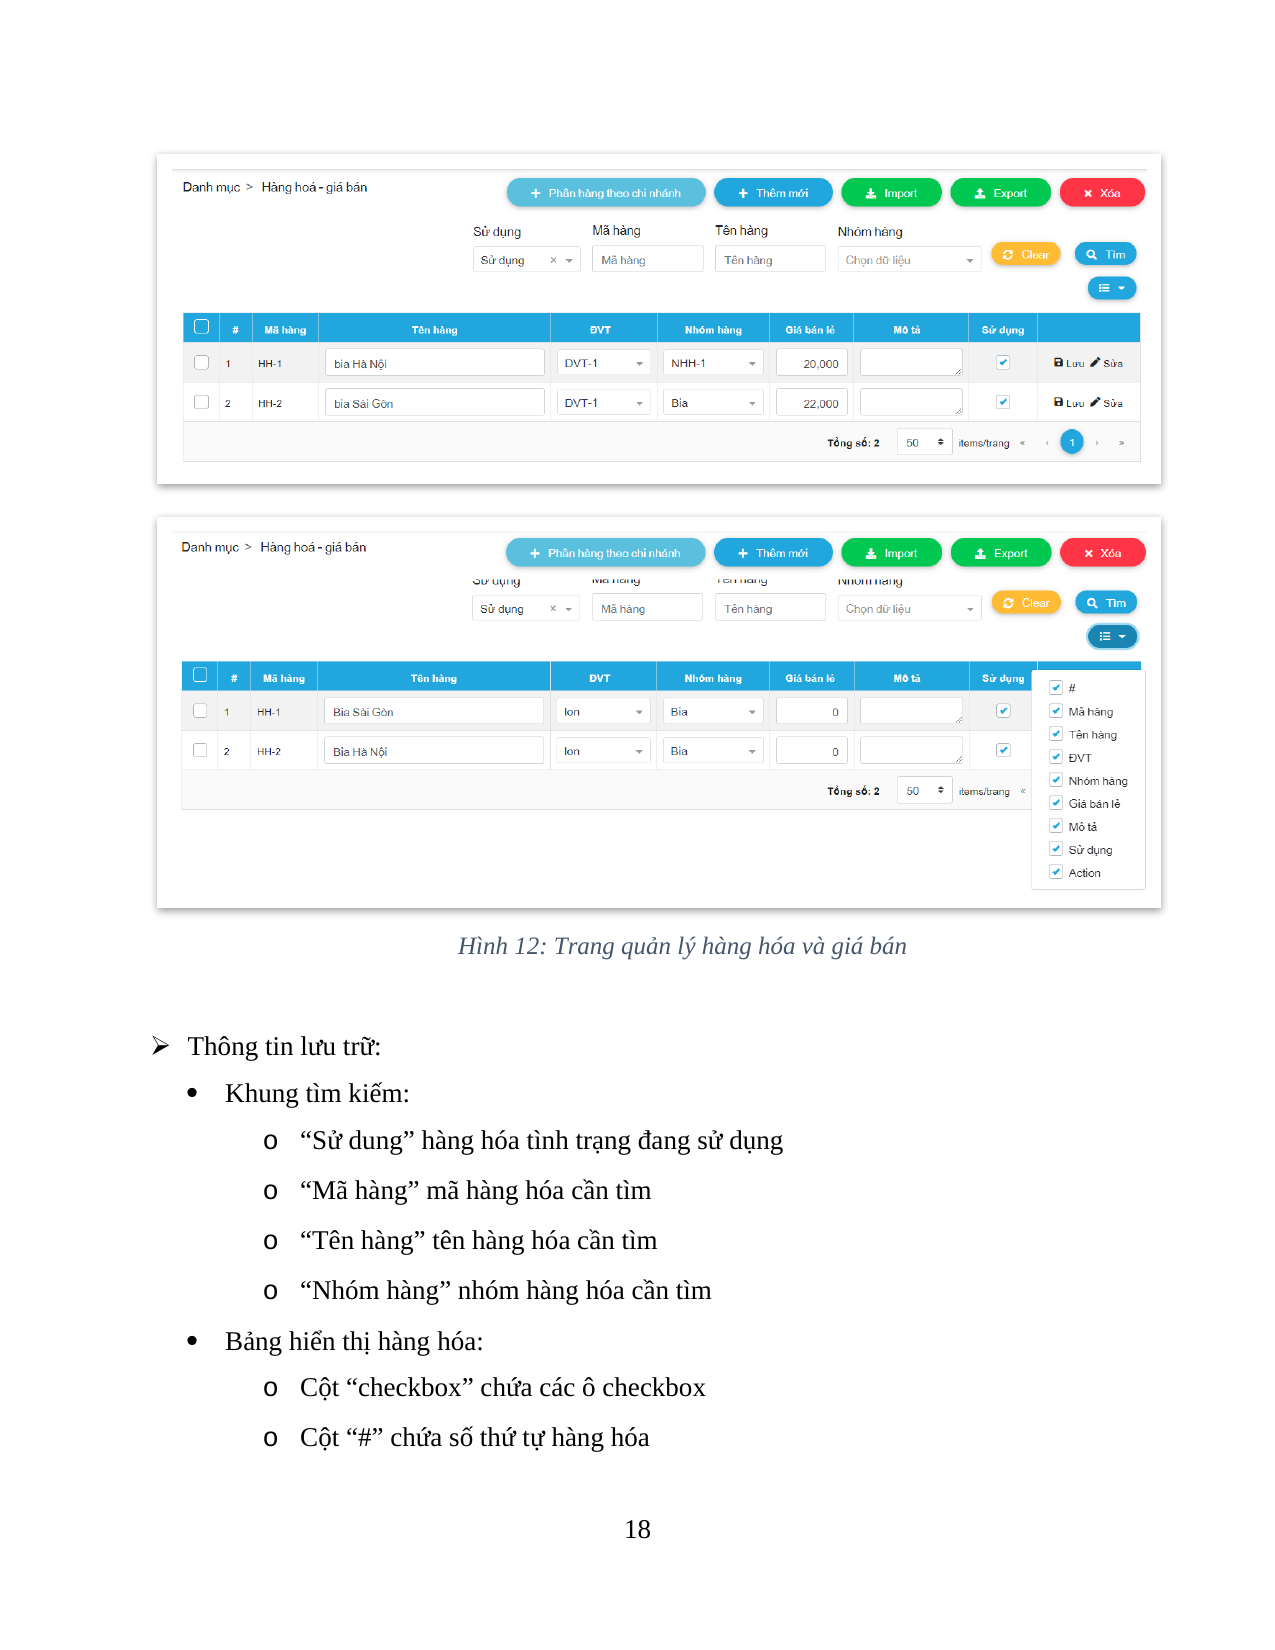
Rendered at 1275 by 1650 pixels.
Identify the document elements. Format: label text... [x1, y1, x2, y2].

list “Nhóm hàng” nhóm hàng hóa cần tìm [262, 1274, 1125, 1308]
text Hình 12: Trang quản lý hàng hóa và giá bán [150, 931, 1125, 960]
list “Tên hàng” tên hàng hóa cần tìm [262, 1224, 1125, 1258]
list Cột “#” chứa số thứ tự hàng hóa [262, 1422, 1125, 1455]
list “Mã hàng” mã hàng hóa cần tìm [262, 1174, 1125, 1208]
list Bảng hiển thị hàng hóa: [187, 1324, 1125, 1356]
picture [172, 169, 1147, 469]
list Thông tin lưu trữ: [150, 1030, 1125, 1062]
list Khung tìm kiếm: [187, 1077, 1125, 1108]
list “Sử dung” hàng hóa tình trạng đang sử dụng [262, 1124, 1125, 1158]
picture [172, 531, 1147, 893]
list Cột “checkbox” chứa các ô checkbox [262, 1371, 1125, 1405]
